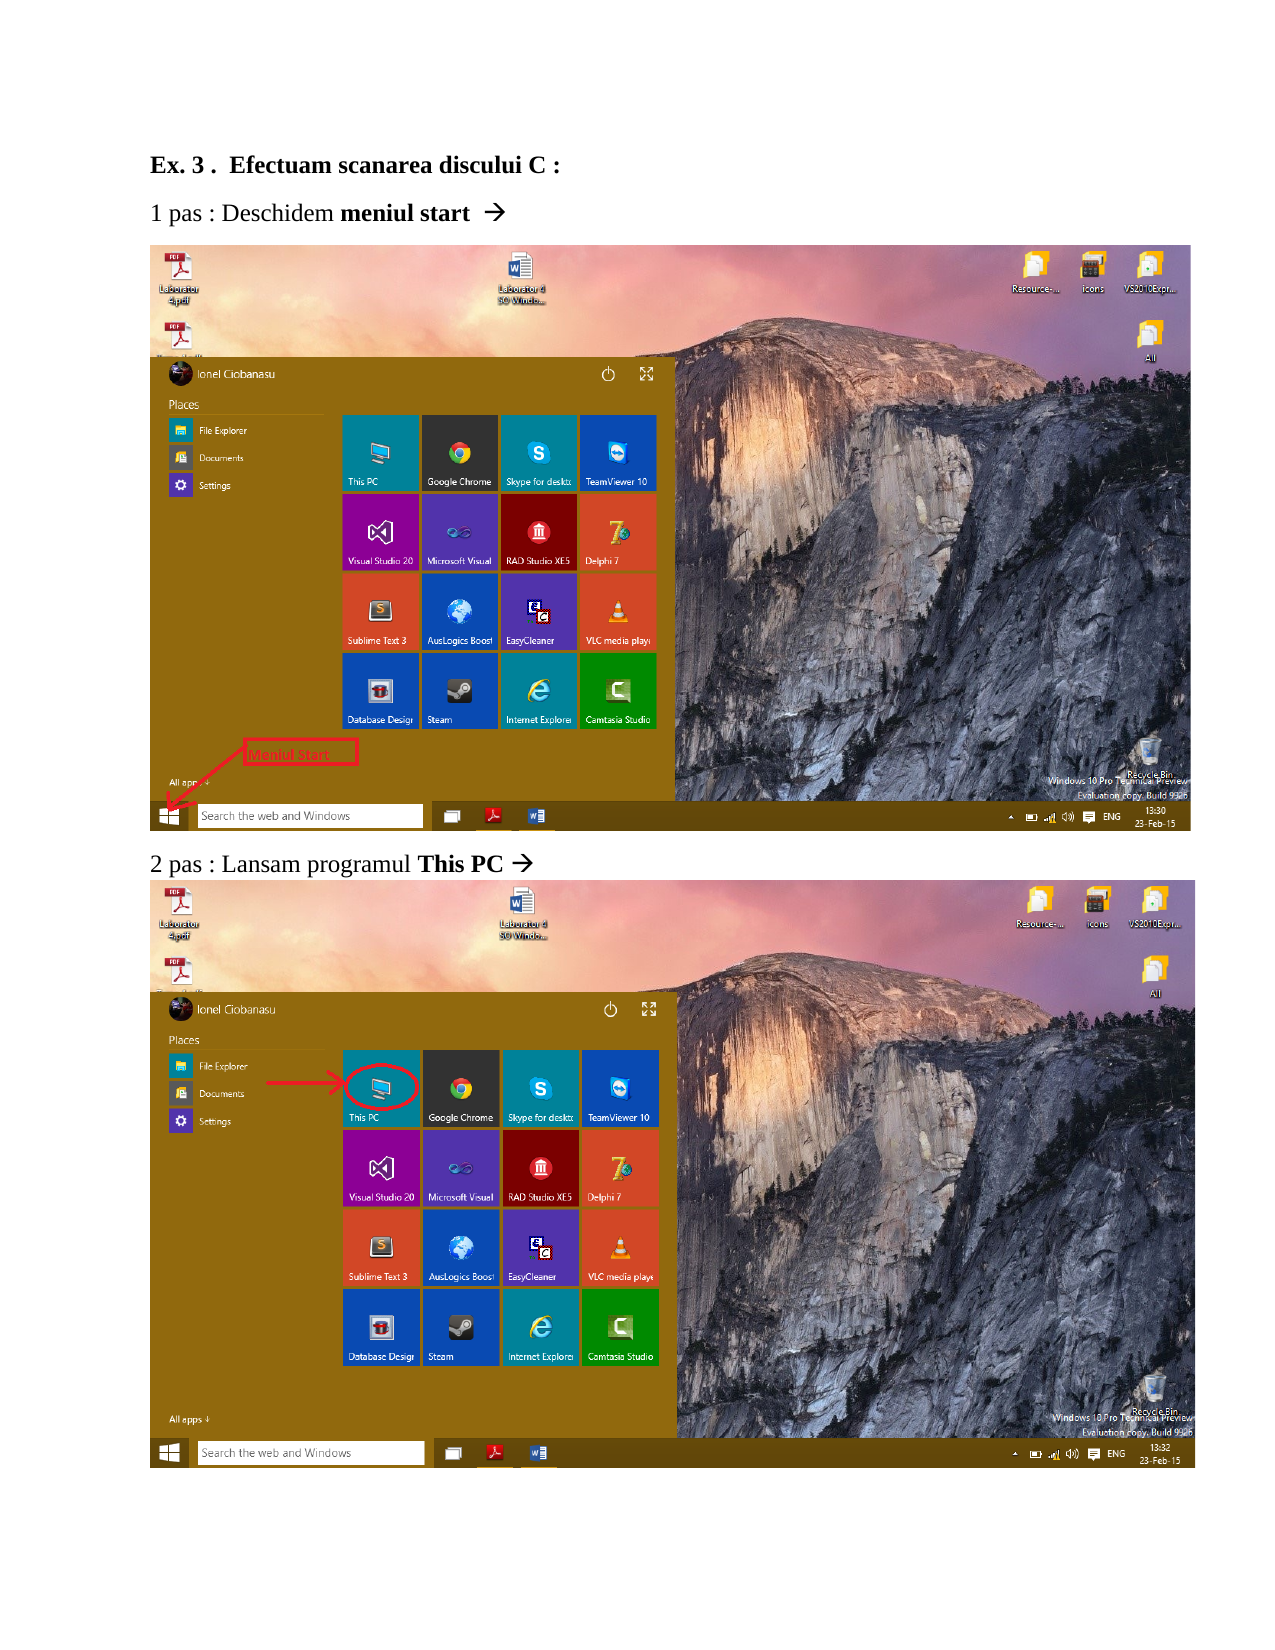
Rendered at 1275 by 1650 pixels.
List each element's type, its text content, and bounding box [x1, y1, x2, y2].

picture [150, 245, 1191, 831]
picture [150, 880, 1196, 1468]
text Ex. 3 . Efectuam scanarea discului C : [150, 150, 1125, 179]
text 2 pas : Lansam programul This PC [150, 849, 1125, 880]
text 1 pas : Deschidem meniul start [150, 198, 1125, 226]
